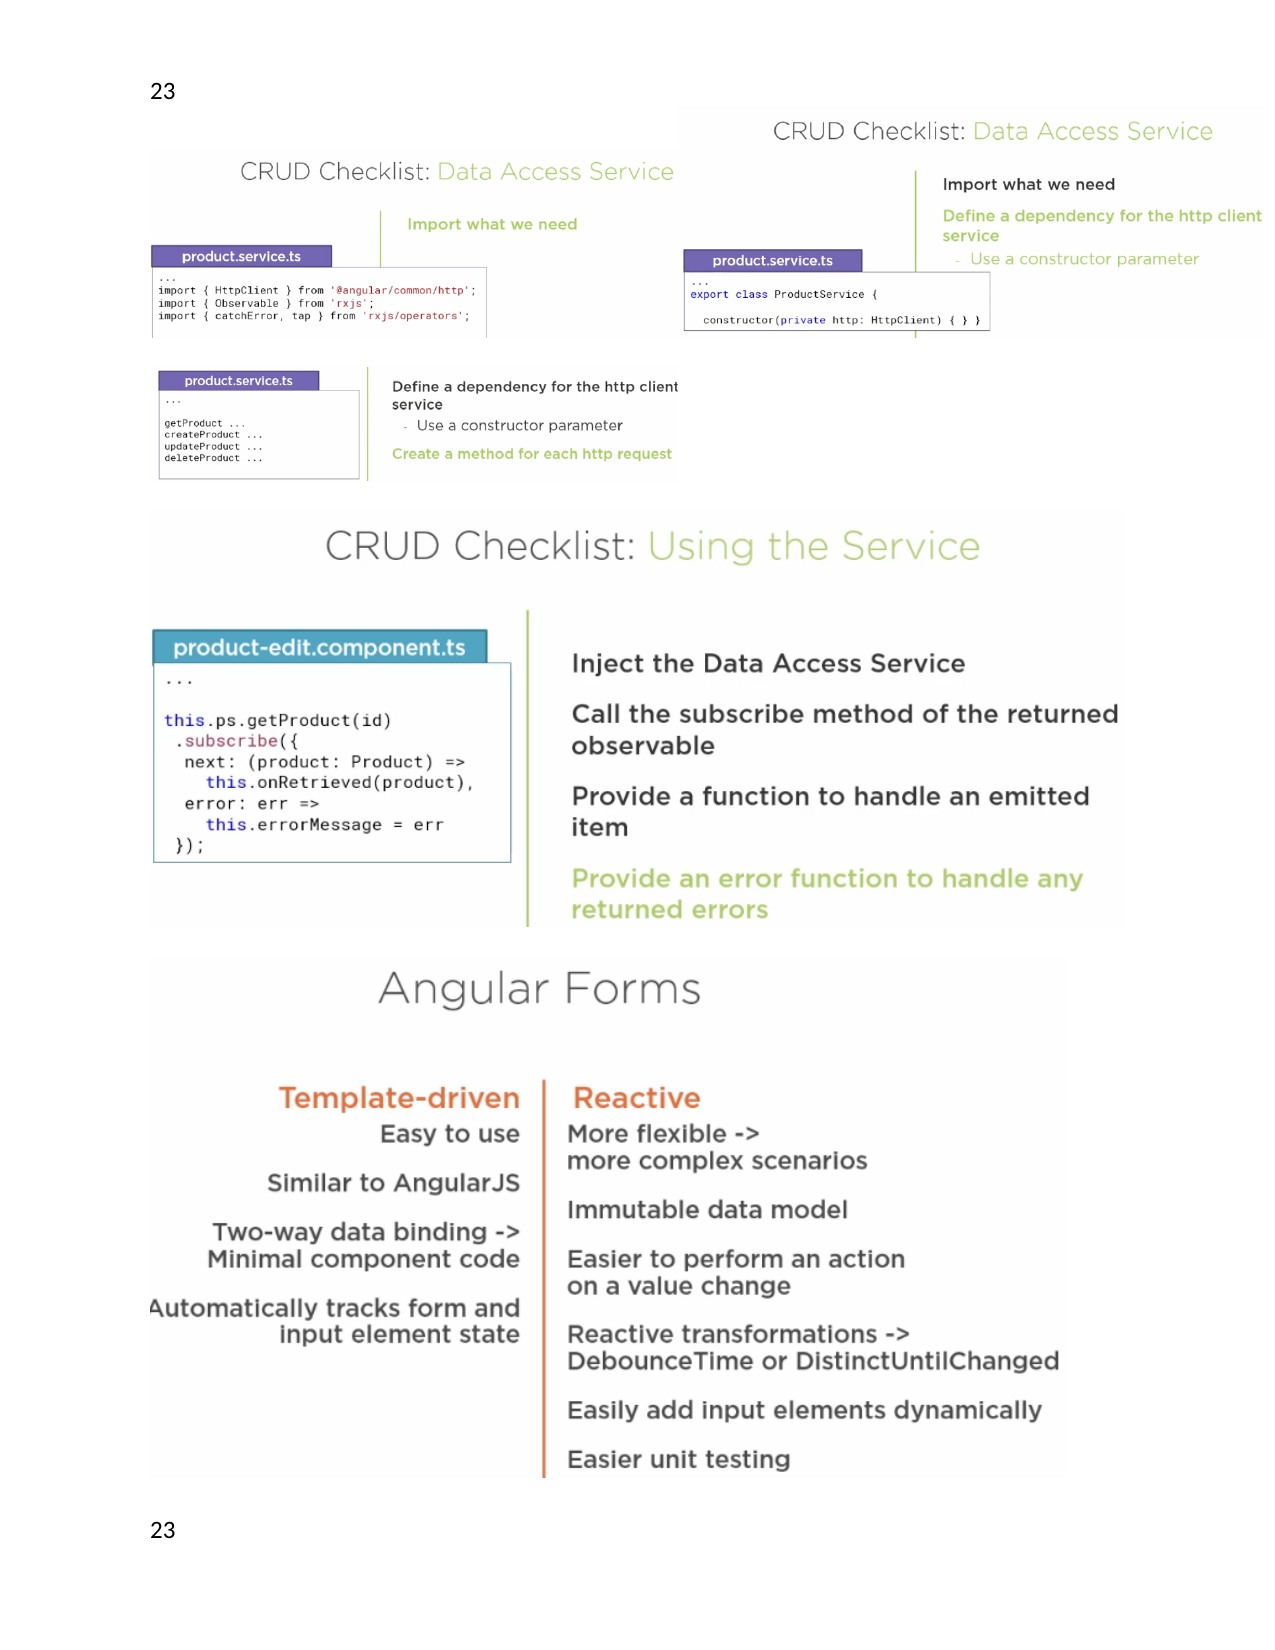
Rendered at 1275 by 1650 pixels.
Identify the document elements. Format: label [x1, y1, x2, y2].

picture [150, 150, 678, 338]
picture [679, 106, 1264, 338]
picture [150, 956, 1067, 1478]
picture [150, 511, 1125, 927]
picture [150, 367, 678, 481]
